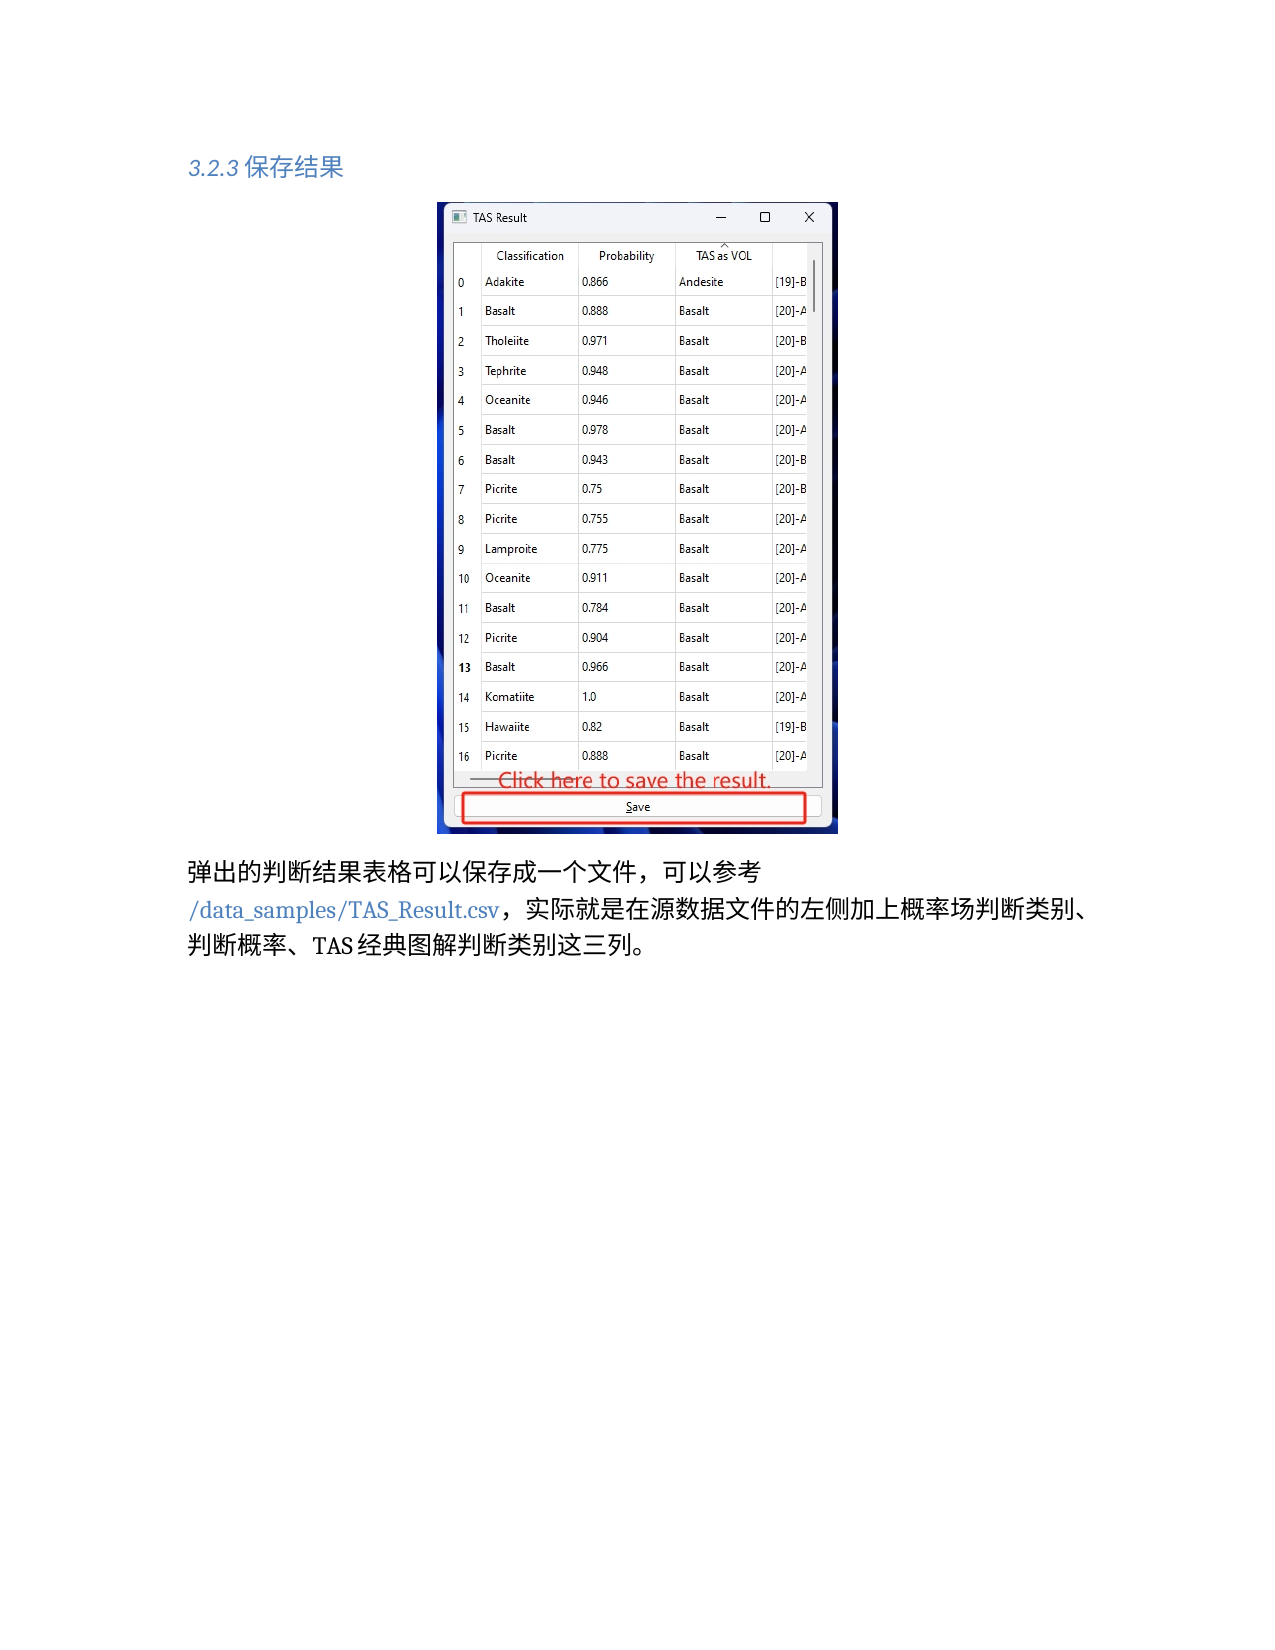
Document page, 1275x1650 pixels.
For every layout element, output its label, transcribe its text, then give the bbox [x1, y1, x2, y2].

subtitle 3.2.3 保存结果 [187, 150, 1087, 184]
picture [437, 202, 838, 834]
text 弹出的判断结果表格可以保存成一个文件，可以参考 /data_samples/TAS_Result.csv，实际就是在源数据文件的左侧加上概率场判断类别、判断概率、TAS经典图解判断类别这三列。 [187, 853, 1087, 962]
